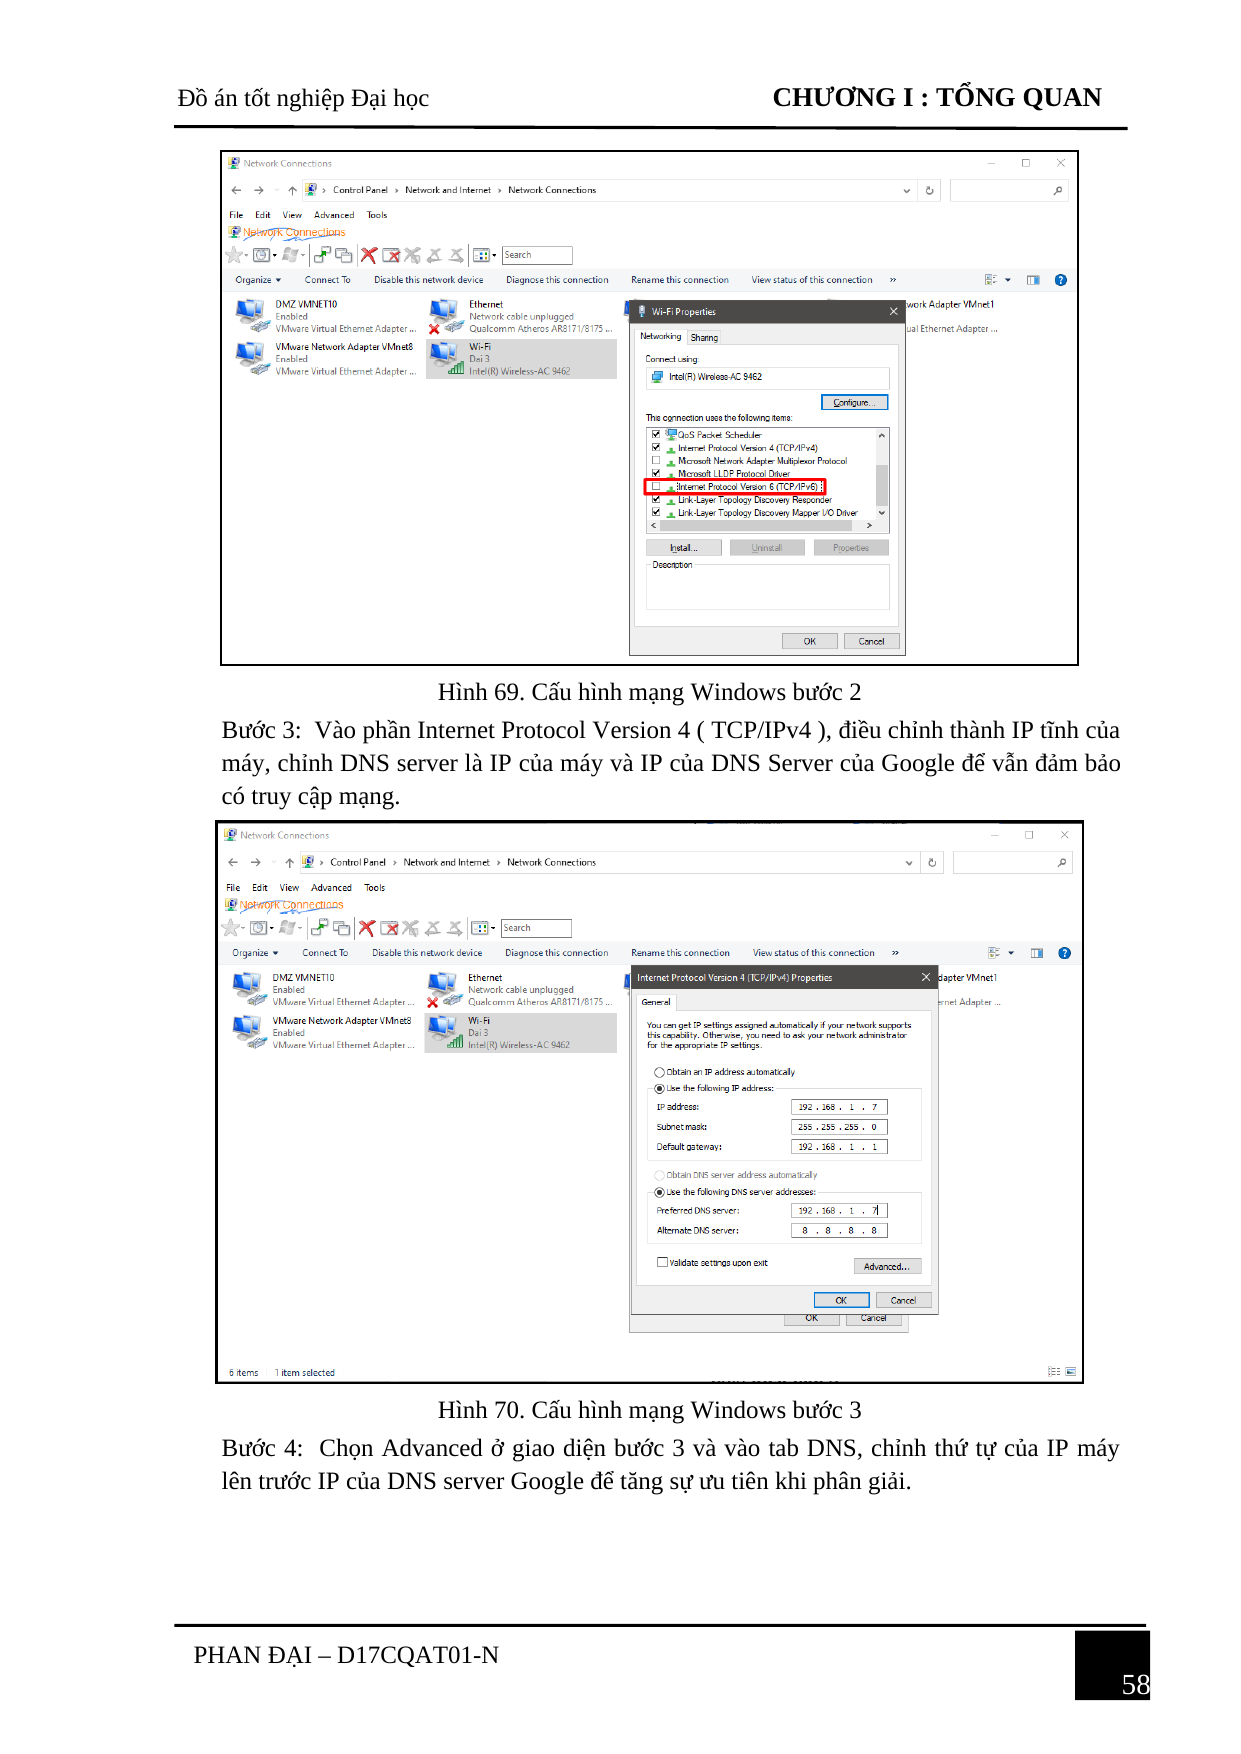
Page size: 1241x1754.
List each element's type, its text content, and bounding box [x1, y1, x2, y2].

text Bước 3: Vào phần Internet Protocol Version 4 ( TCP/IPv4 ), điều chỉnh thành IP tĩnh của máy, chỉnh DNS server là IP của máy và IP của DNS Server của Google để vẫn đảm bảo có truy cập mạng. [221, 715, 1122, 810]
text Hình 69. Cấu hình mạng Windows bước 2 [177, 677, 1122, 705]
text Bước 4: Chọn Advanced ở giao diện bước 3 và vào tab DNS, chỉnh thứ tự của IP máy lên trước IP của DNS server Google để tăng sự ưu tiên khi phân giải. [221, 1433, 1122, 1495]
text Hình 70. Cấu hình mạng Windows bước 3 [177, 1395, 1122, 1424]
picture [218, 823, 1082, 1382]
picture [222, 152, 1077, 664]
